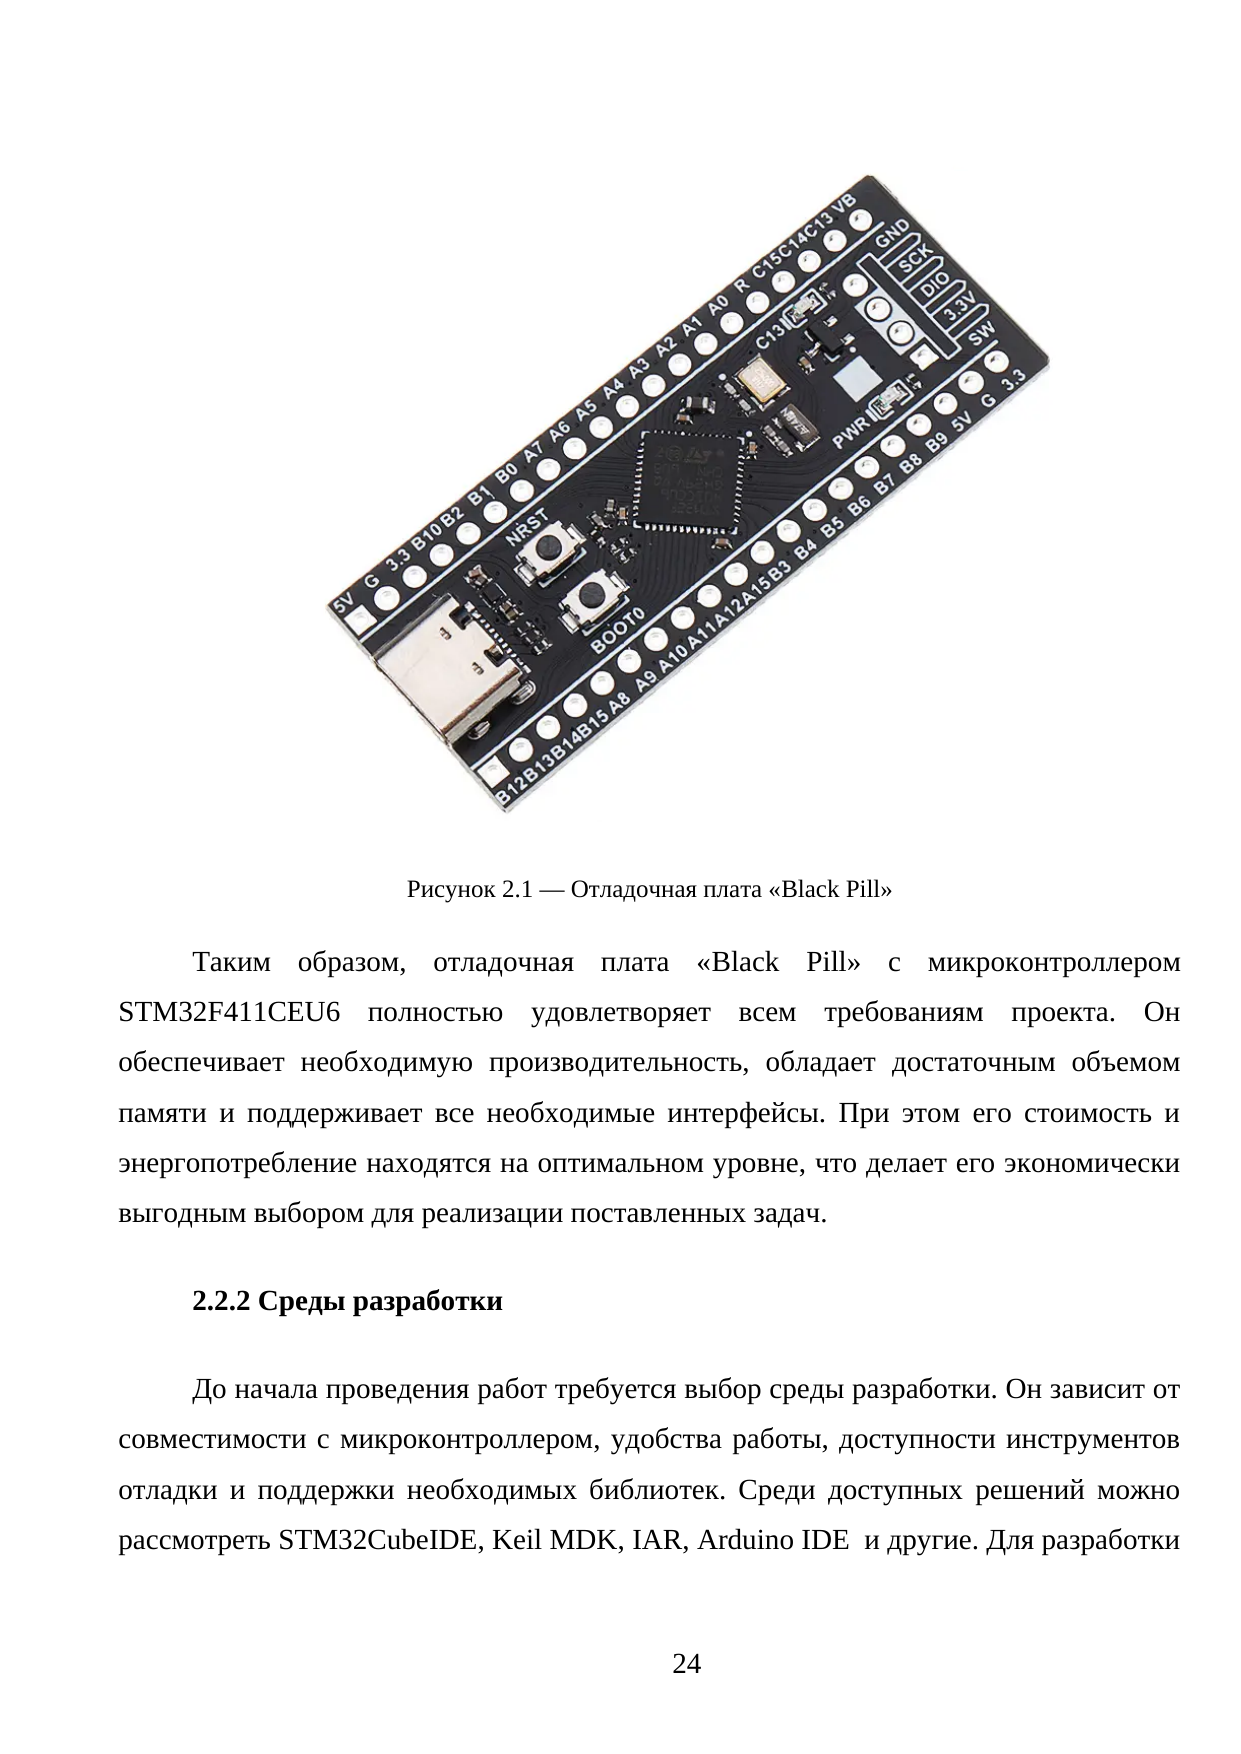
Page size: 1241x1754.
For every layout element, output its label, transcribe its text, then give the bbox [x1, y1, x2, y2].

text — Отладочная плата «Black Pill» [118, 874, 1181, 903]
text Таким образом, отладочная плата «Black Pill» с микроконтроллером STM32F411CEU6 полностью удовлетворяет всем требованиям проекта. Он обеспечивает необходимую производительность, обладает достаточным объемом памяти и поддерживает все необходимые интерфейсы. При этом его стоимость и энергопотребление находятся на оптимальном уровне, что делает его экономически выгодным выбором для реализации поставленных задач. [118, 944, 1181, 1229]
picture [317, 118, 1057, 857]
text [118, 1371, 1181, 1556]
subtitle Среды разработки [118, 1283, 1181, 1317]
